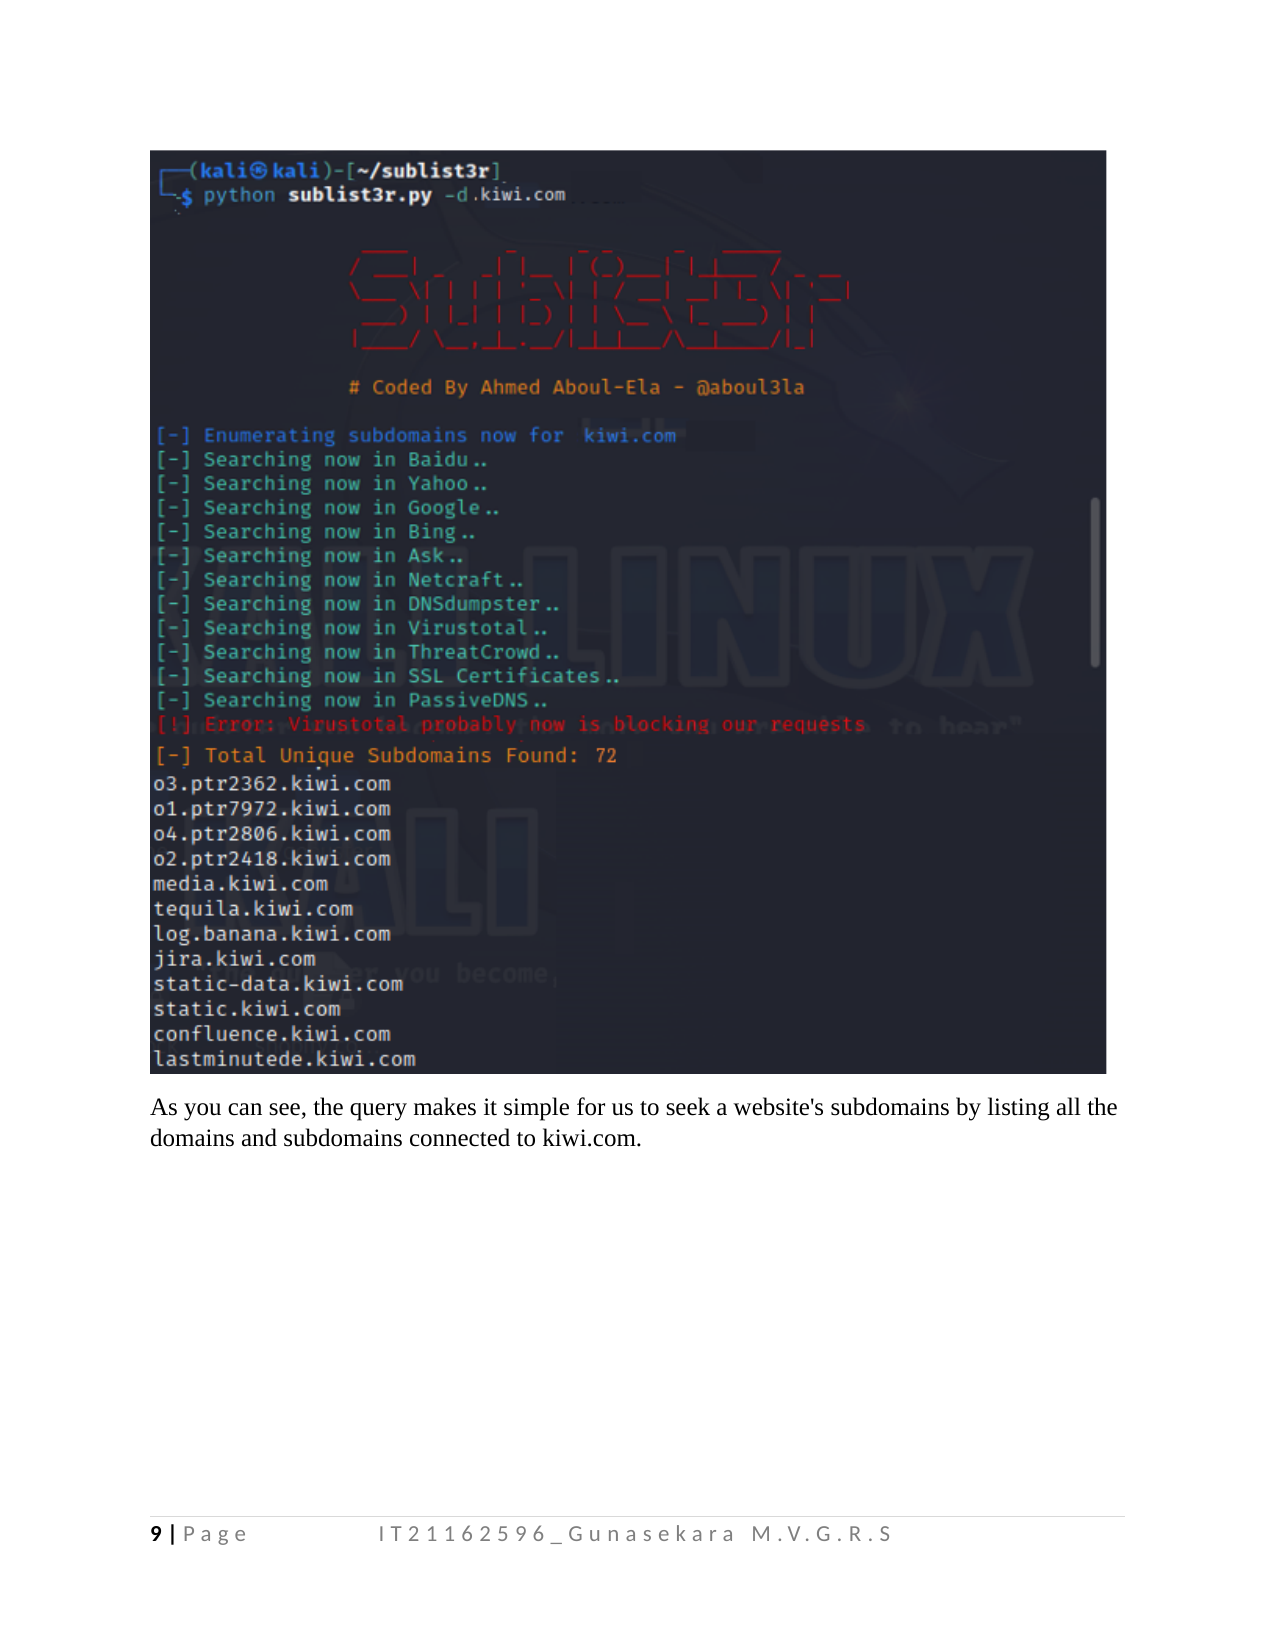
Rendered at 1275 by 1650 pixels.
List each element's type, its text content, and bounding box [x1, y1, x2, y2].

text As you can see, the query makes it simple for us to seek a website's subdomains by listing all the domains and subdomains connected to kiwi.com. [150, 1092, 1125, 1152]
picture [150, 150, 1107, 1074]
